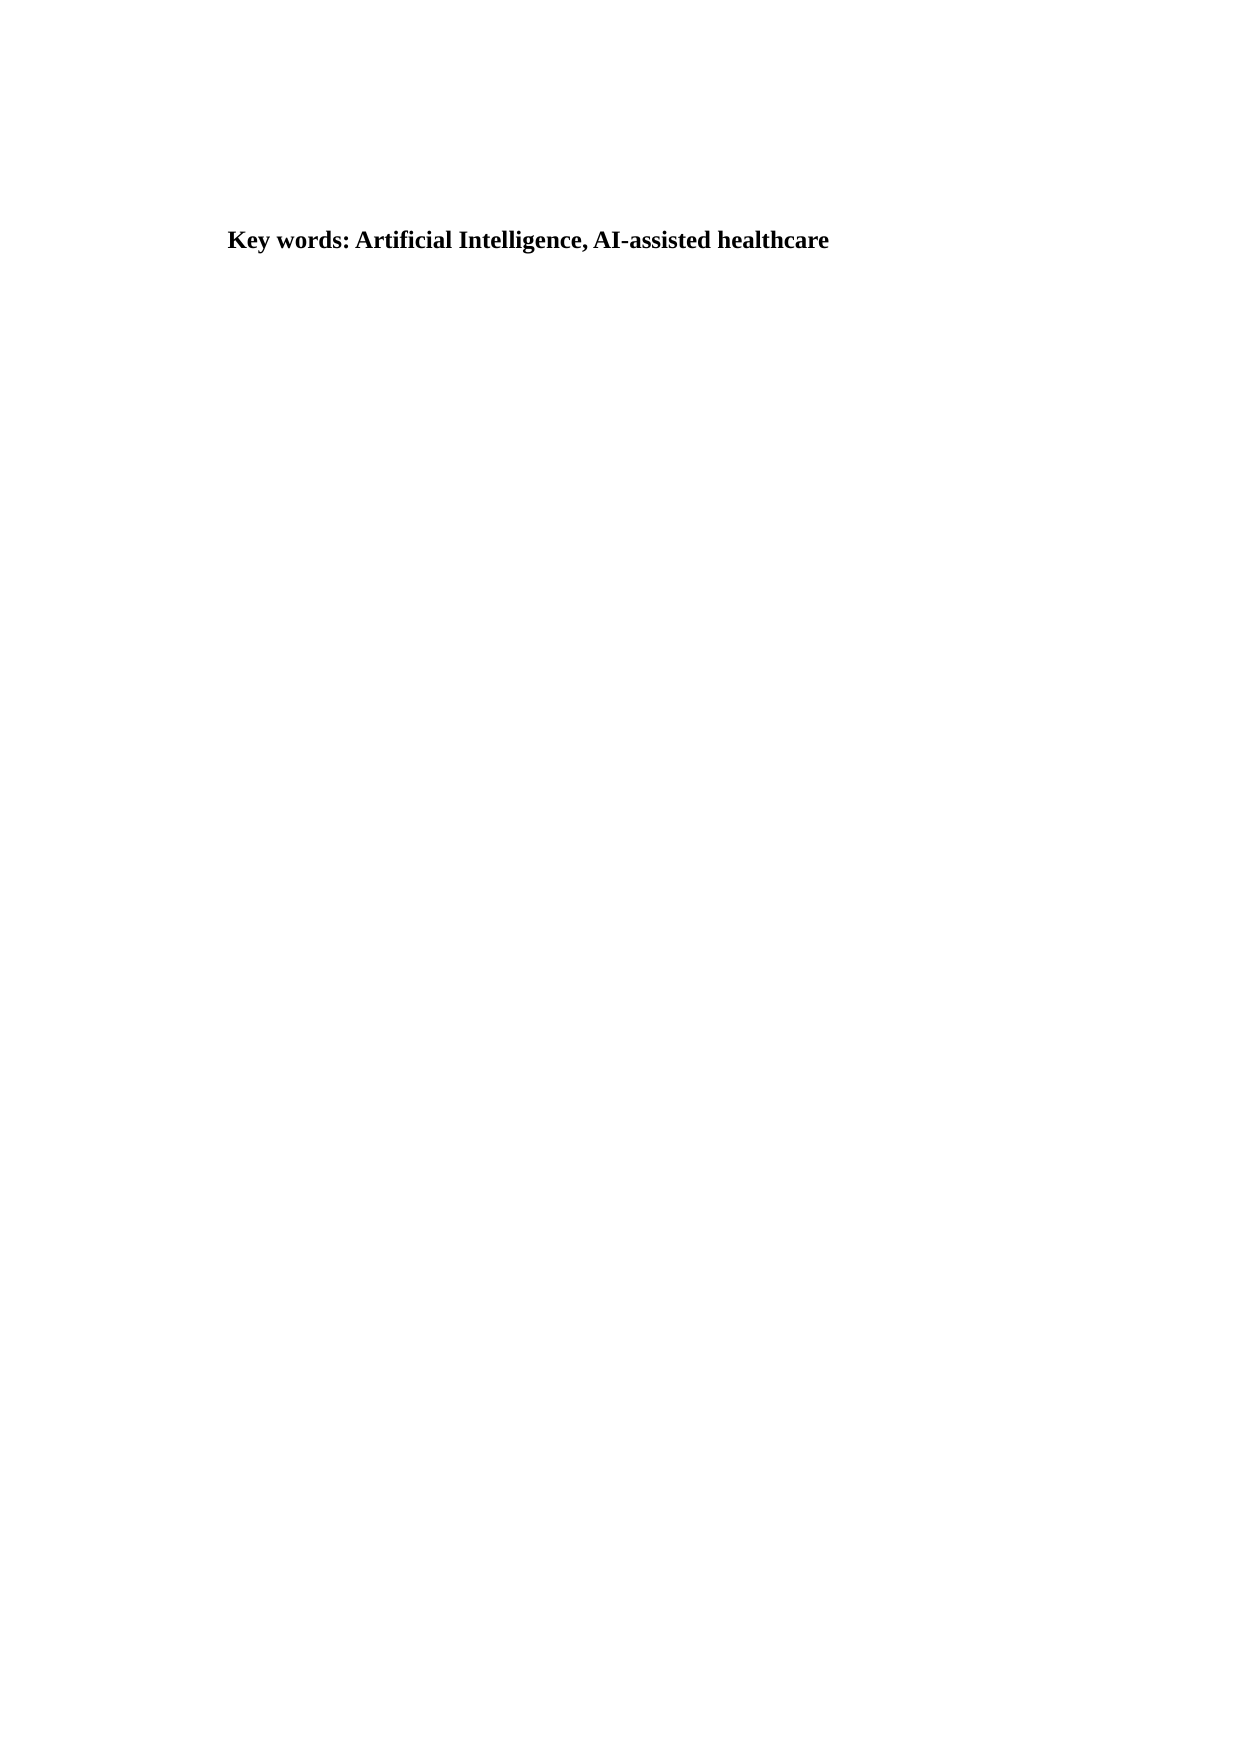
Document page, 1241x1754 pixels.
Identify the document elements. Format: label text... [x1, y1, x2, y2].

text Key words: Artificial Intelligence, AI-assisted healthcare [177, 221, 1063, 258]
